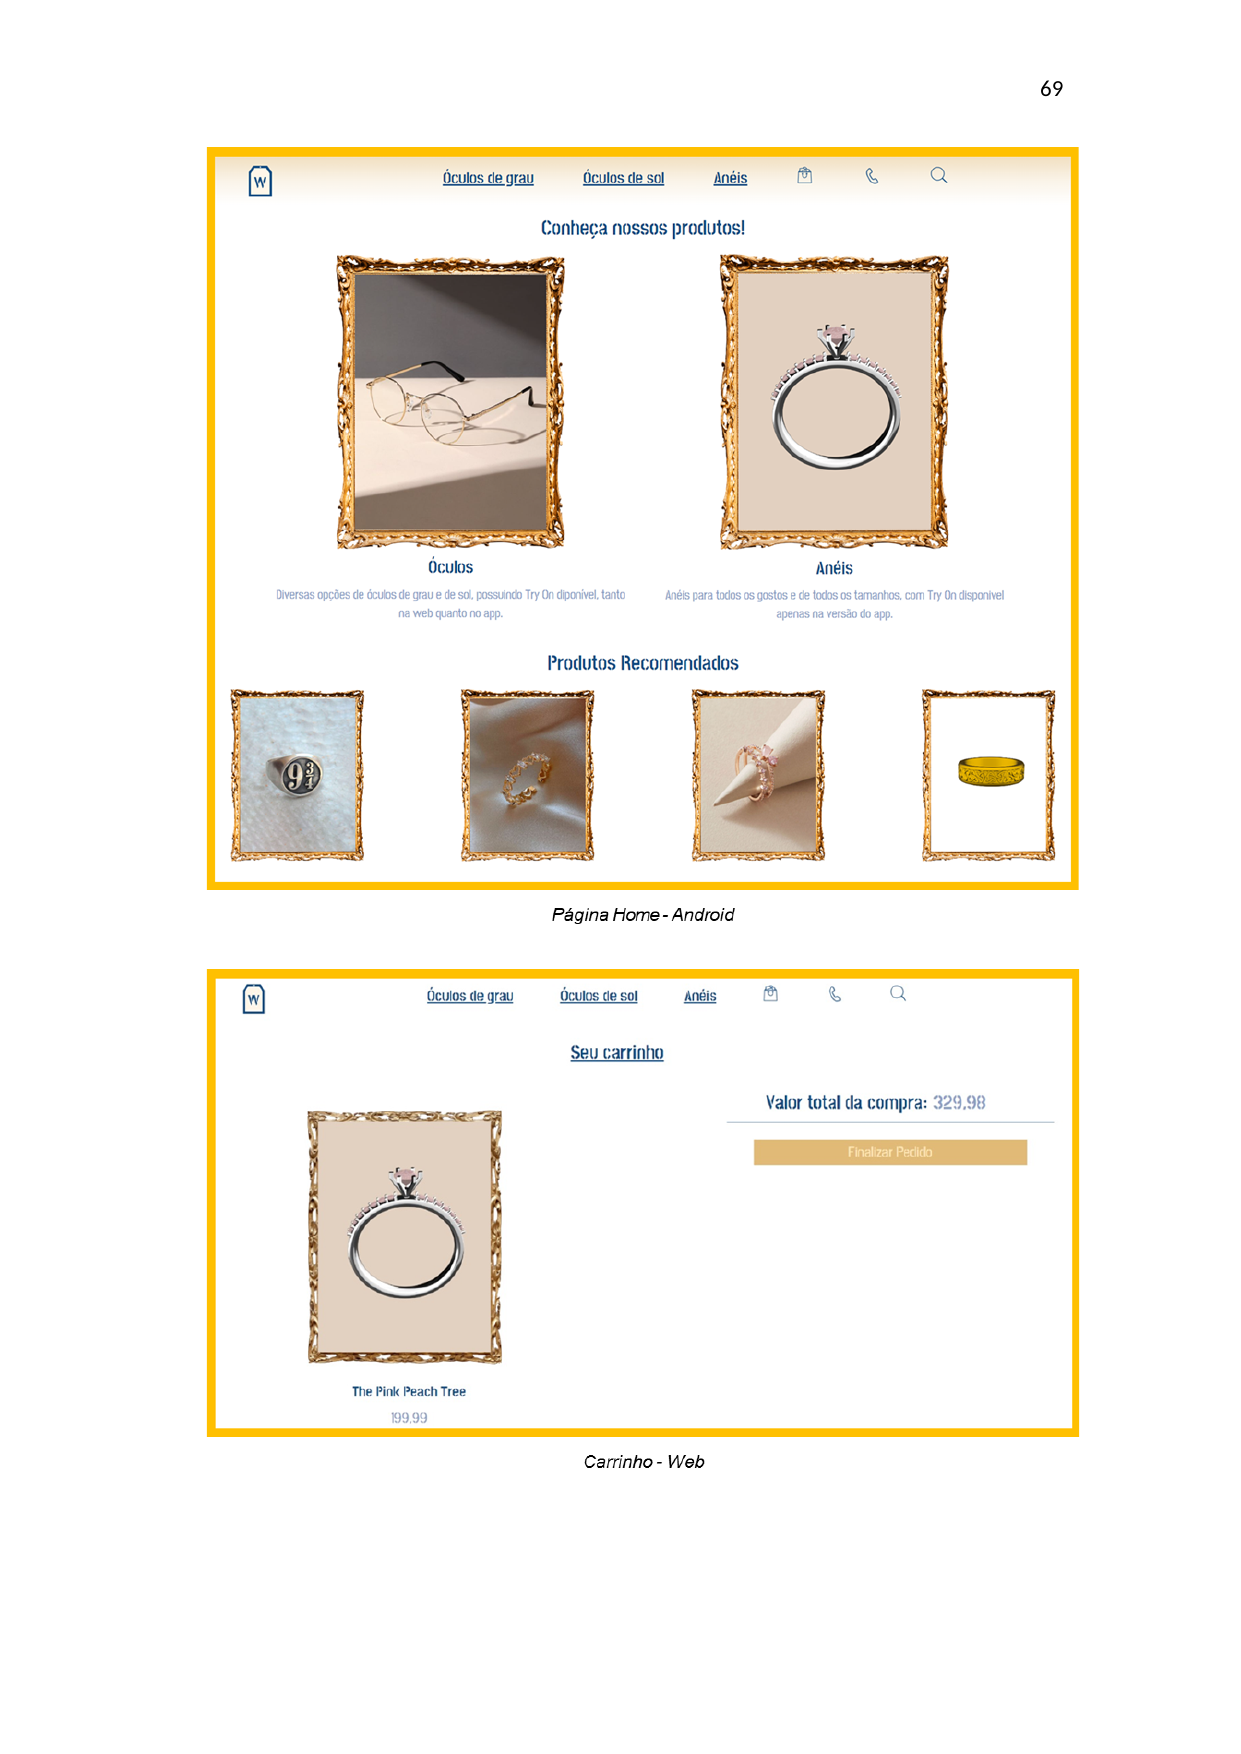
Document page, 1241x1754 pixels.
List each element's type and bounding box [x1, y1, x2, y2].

picture [206, 147, 1079, 935]
picture [206, 969, 1080, 1481]
